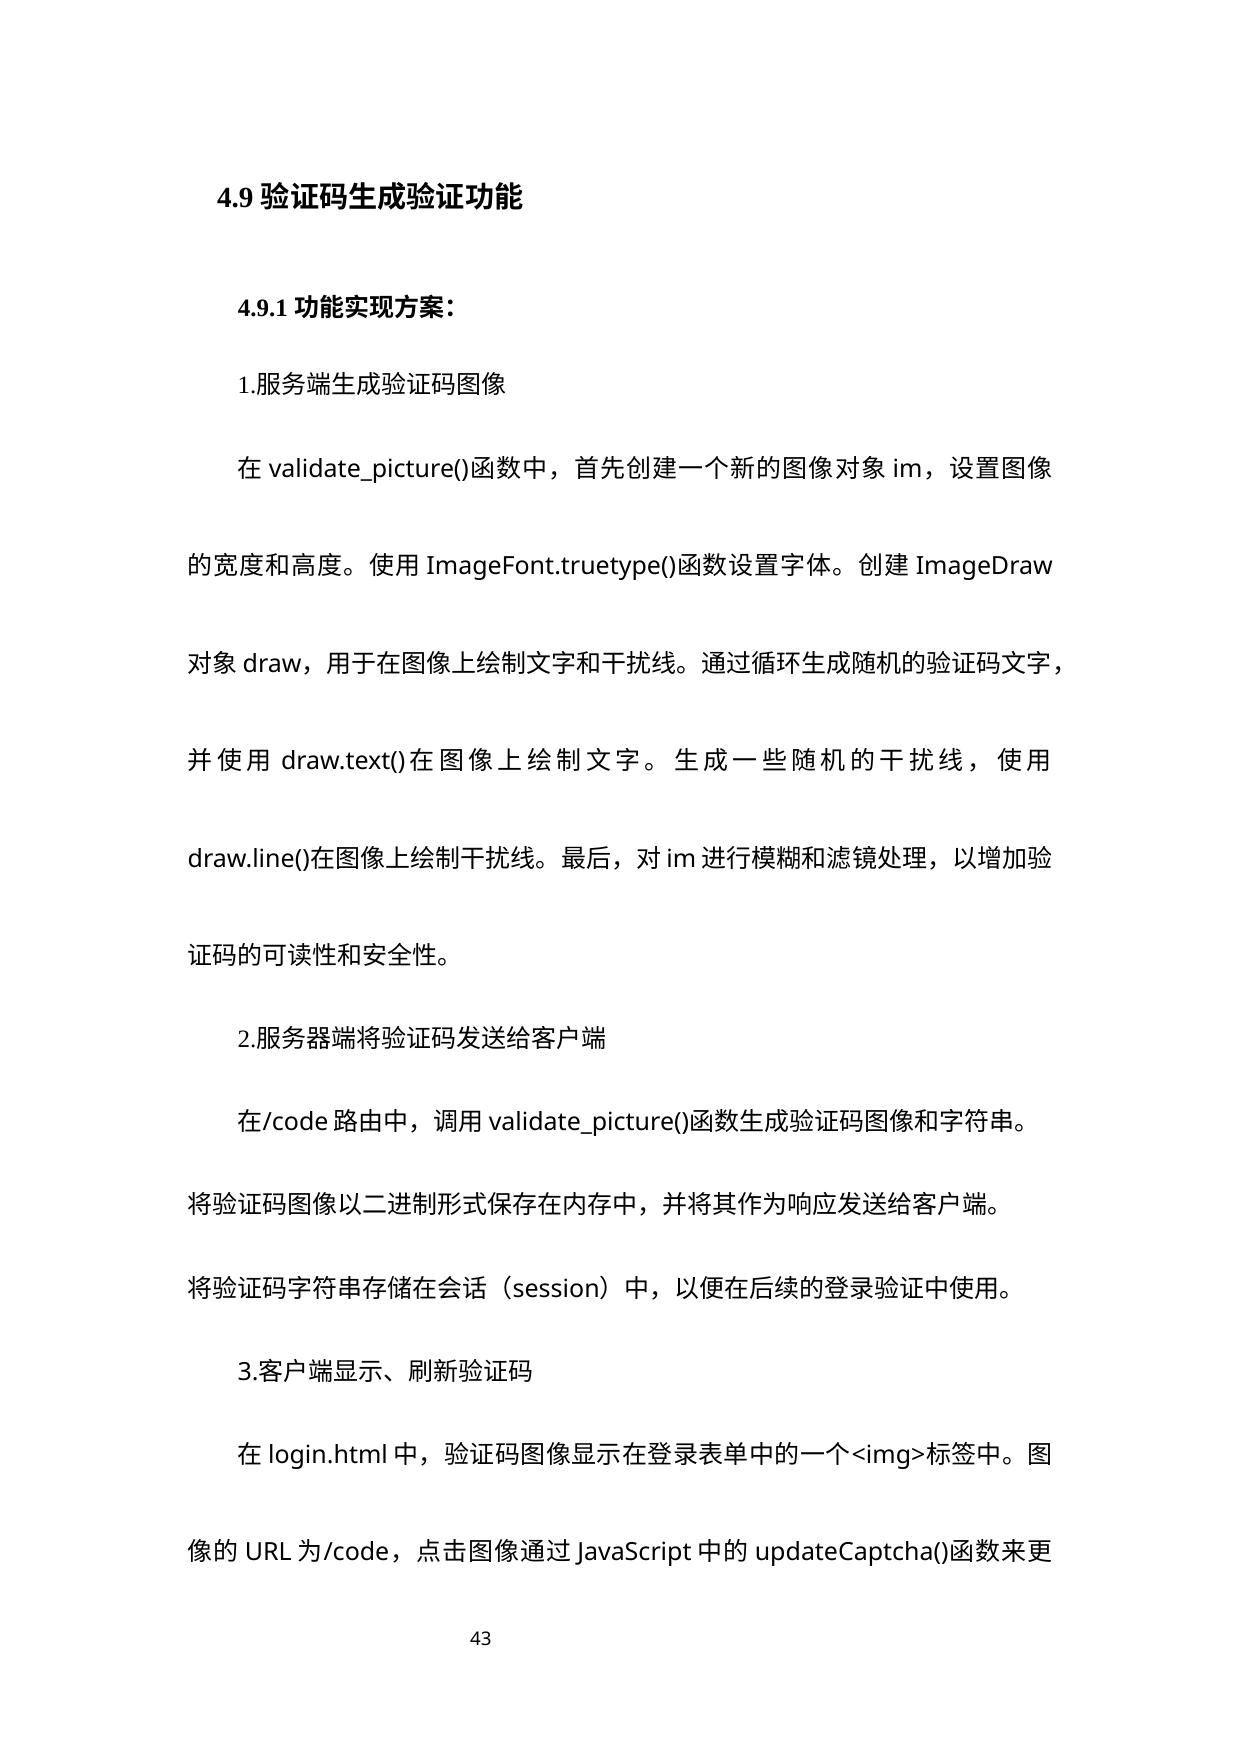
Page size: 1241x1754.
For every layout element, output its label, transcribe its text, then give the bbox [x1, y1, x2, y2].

text 2.服务器端将验证码发送给客户端 [187, 1004, 1053, 1069]
text 1.服务端生成验证码图像 [187, 351, 1053, 416]
text 将验证码图像以二进制形式保存在内存中，并将其作为响应发送给客户端。 [187, 1171, 1053, 1236]
text 3.客户端显示、刷新验证码 [187, 1337, 1053, 1402]
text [187, 1420, 1053, 1582]
text 在validate_picture()函数中，首先创建一个新的图像对象im，设置图像的宽度和高度。使用ImageFont.truetype()函数设置字体。创建ImageDraw对象draw，用于在图像上绘制文字和干扰线。通过循环生成随机的验证码文字，并使用draw.text()在图像上绘制文字。生成一些随机的干扰线，使用draw.line()在图像上绘制干扰线。最后，对im进行模糊和滤镜处理，以增加验证码的可读性和安全性。 [187, 434, 1053, 986]
text 将验证码字符串存储在会话（session）中，以便在后续的登录验证中使用。 [187, 1254, 1053, 1319]
subtitle 4.9 验证码生成验证功能 [187, 162, 1053, 227]
subtitle 4.9.1 功能实现方案： [187, 273, 1053, 338]
text 在/code路由中，调用validate_picture()函数生成验证码图像和字符串。 [187, 1087, 1053, 1152]
